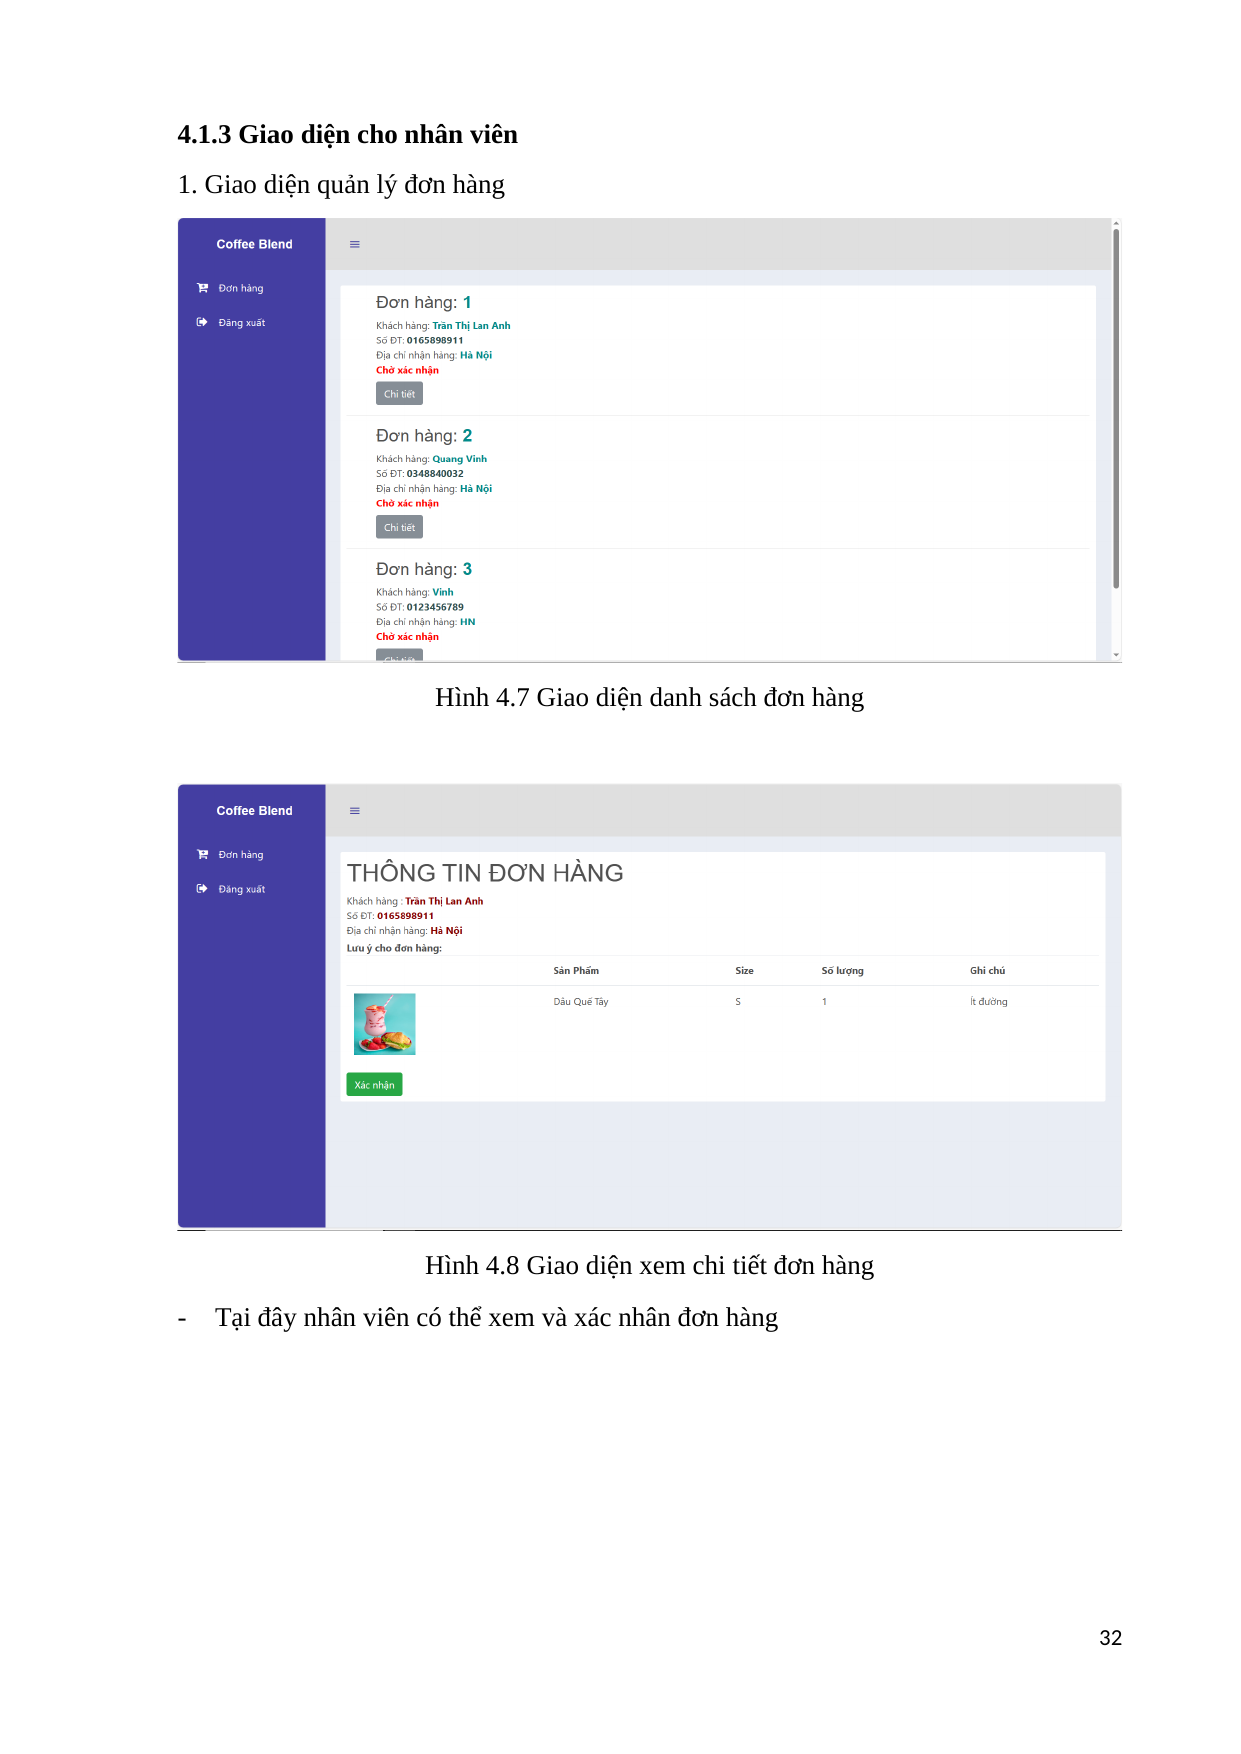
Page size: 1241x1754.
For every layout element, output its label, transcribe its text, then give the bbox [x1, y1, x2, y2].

text 1. Giao diện quản lý đơn hàng [177, 168, 1122, 199]
list Tại đây nhân viên có thể xem và xác nhân đơn hàng [177, 1301, 1122, 1332]
text Hình 4.7 Giao diện danh sách đơn hàng [177, 681, 1122, 713]
picture [177, 218, 1123, 663]
text 4.1.3 Giao diện cho nhân viên [177, 118, 1122, 149]
picture [177, 783, 1123, 1231]
text Hình 4.8 Giao diện xem chi tiết đơn hàng [177, 1249, 1122, 1280]
